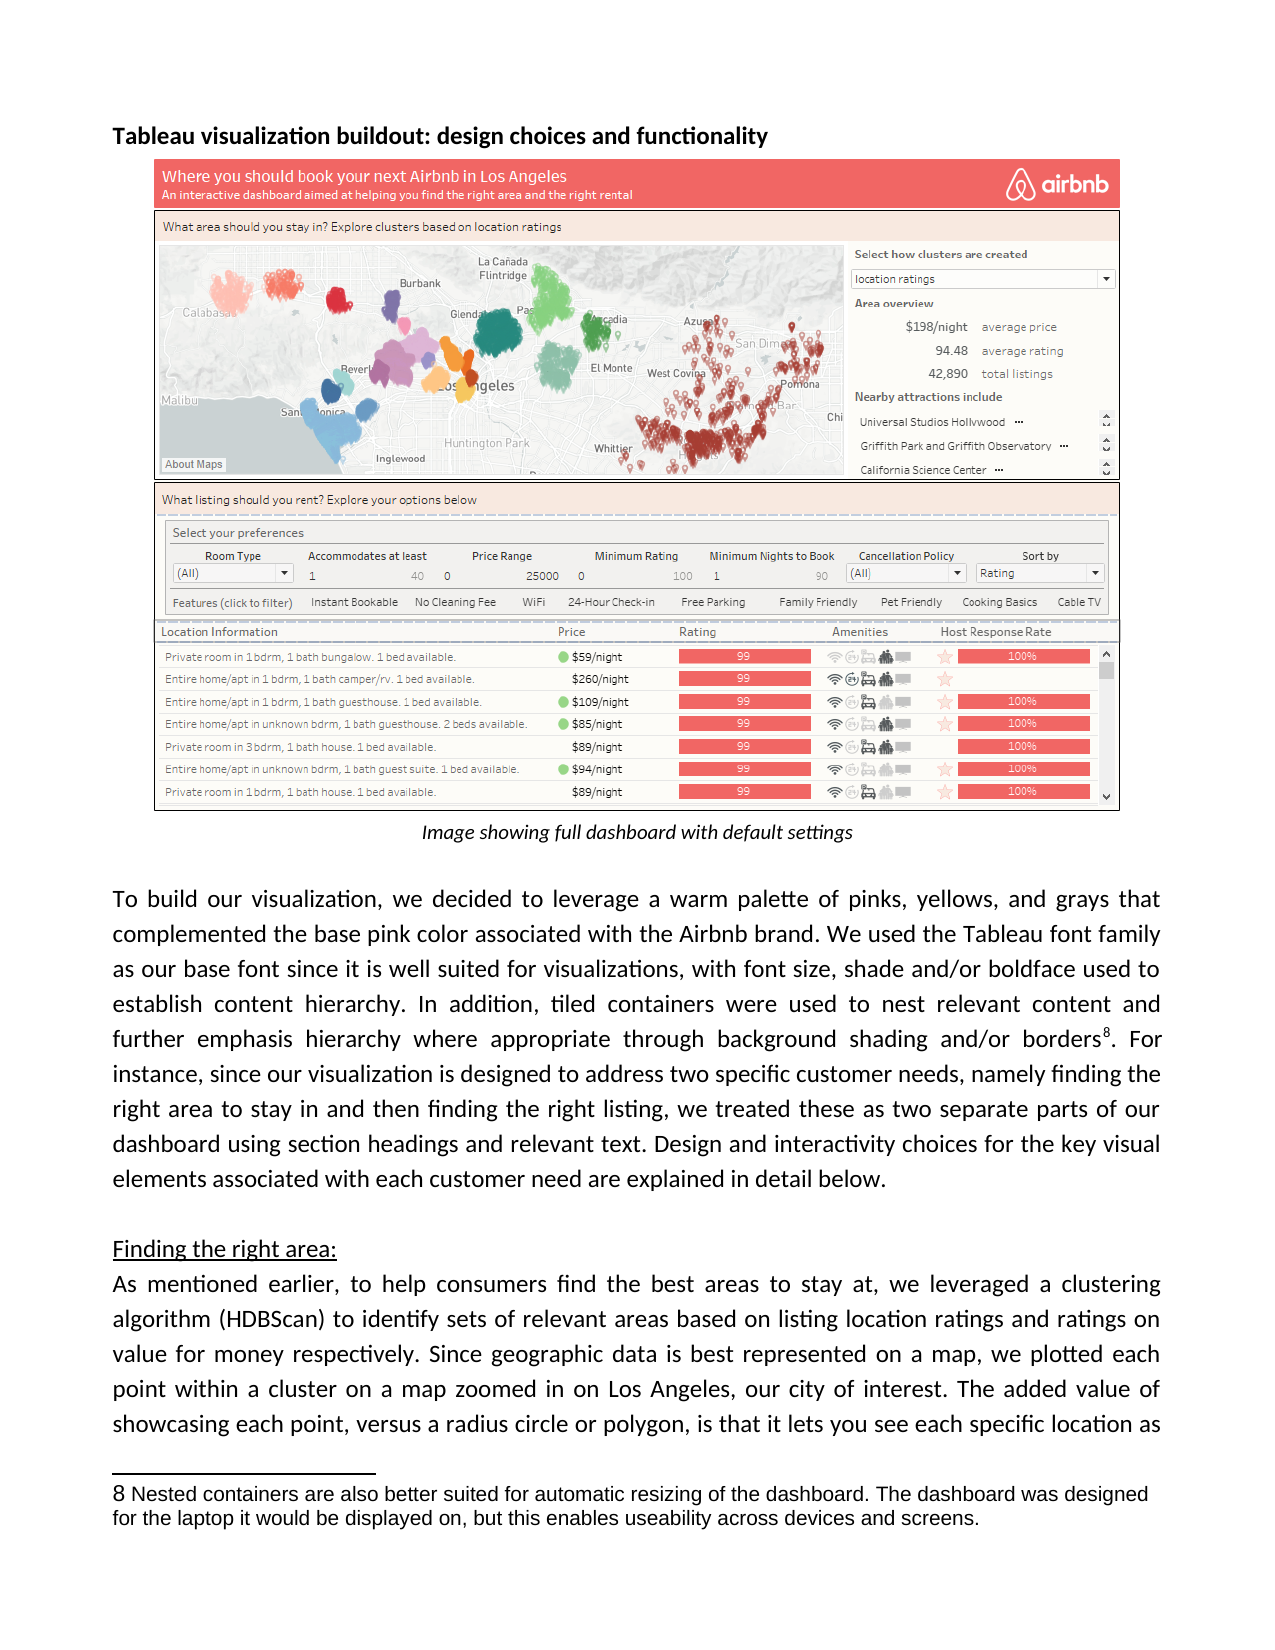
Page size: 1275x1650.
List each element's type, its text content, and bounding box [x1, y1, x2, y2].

text Image showing full dashboard with default settings [112, 819, 1162, 845]
picture [150, 155, 1125, 816]
text Finding the right area: [112, 1233, 1162, 1264]
text To build our visualization, we decided to leverage a warm palette of pinks, yellows, and grays that complemented the base pink color associated with the Airbnb brand. We used the Tableau font family as our base font since it is well suited for visualizations, with font size, shade and/or boldface used to establish content hierarchy. In addition, tiled containers were used to nest relevant content and further emphasis hierarchy where appropriate through background shading and/or borders. For instance, since our visualization is designed to address two specific customer needs, namely finding the right area to stay in and then finding the right listing, we treated these as two separate parts of our dashboard using section headings and relevant text. Design and interactivity choices for the key visual elements associated with each customer need are explained in detail below. [112, 883, 1162, 1194]
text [112, 1268, 1162, 1439]
text Tableau visualization buildout: design choices and functionality [112, 120, 1162, 151]
